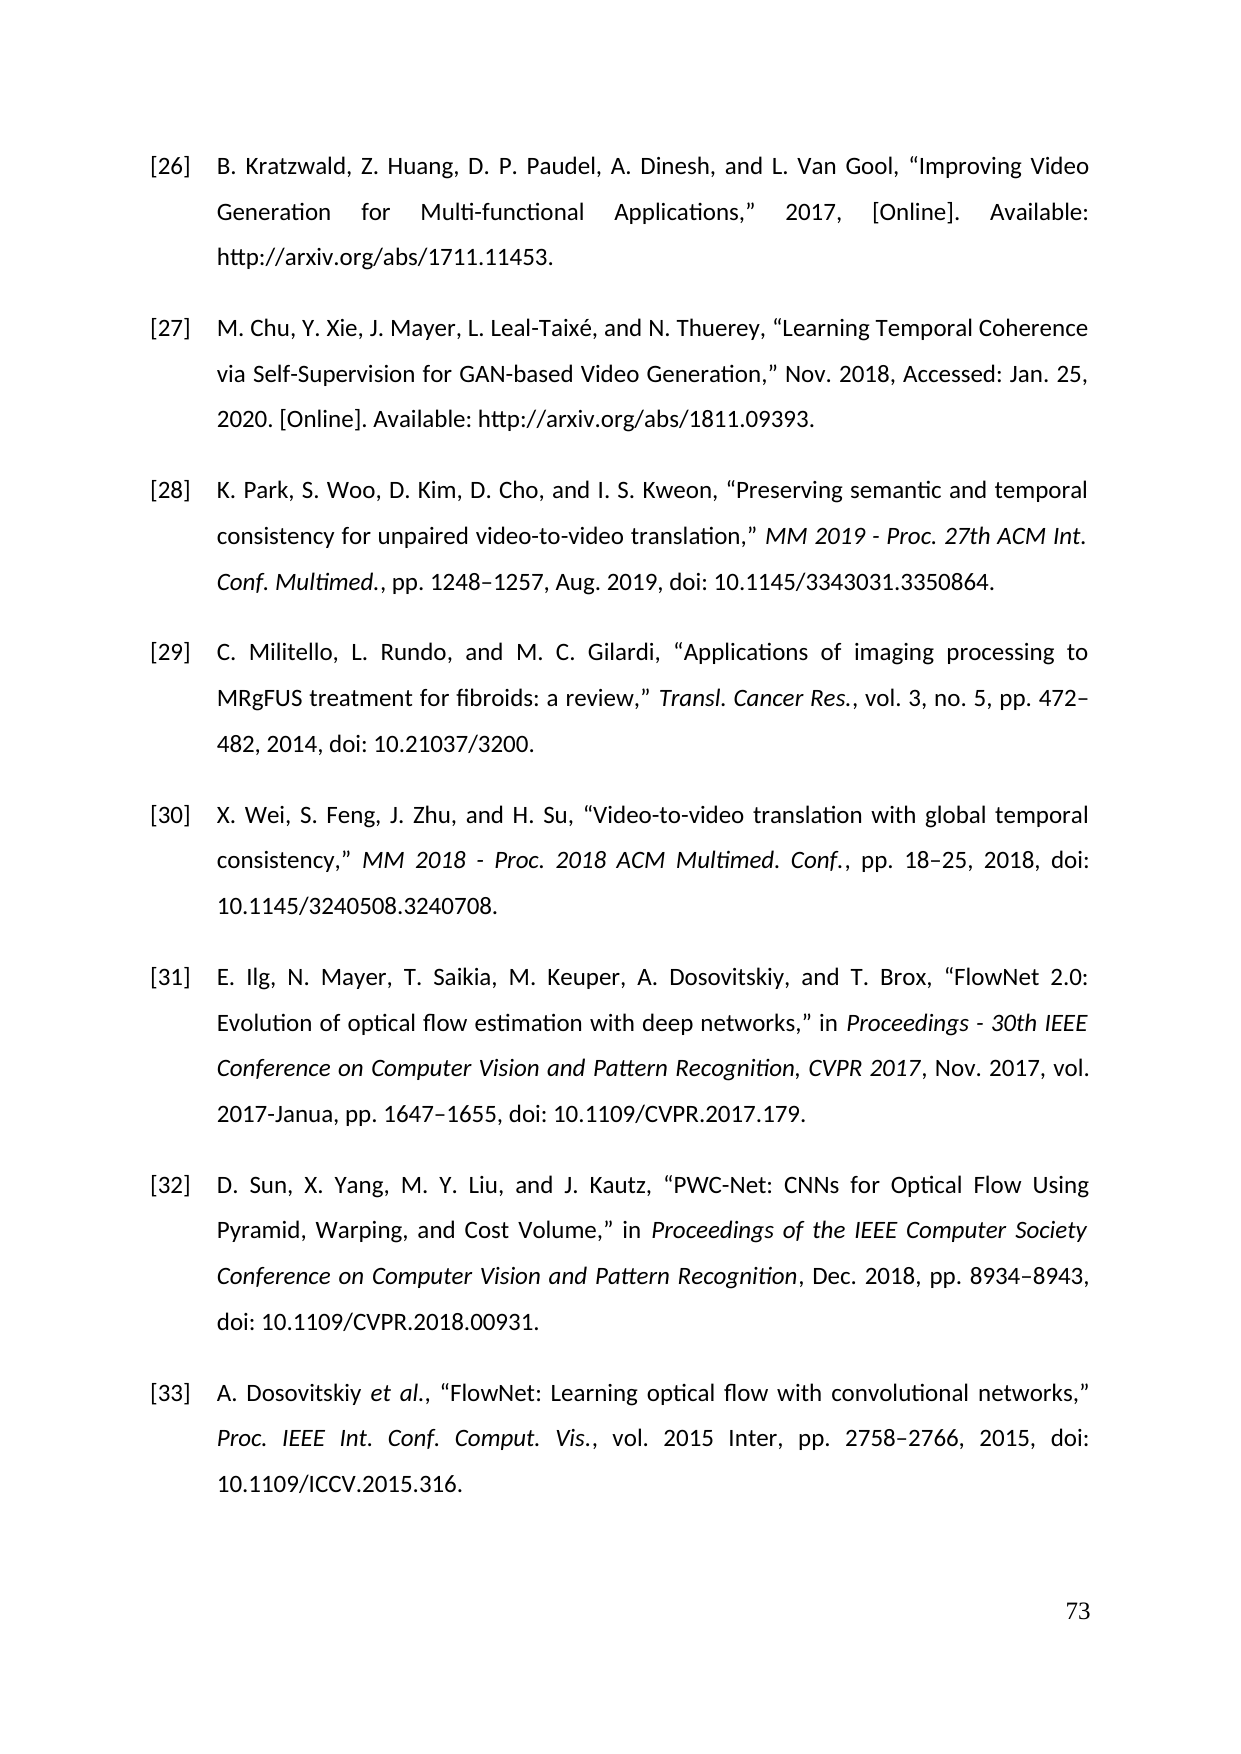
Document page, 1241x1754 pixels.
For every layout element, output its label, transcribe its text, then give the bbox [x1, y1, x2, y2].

text [32] D. Sun, X. Yang, M. Y. Liu, and J. Kautz, “PWC-Net: CNNs for Optical Flow Using Pyramid, Warping, and Cost Volume,” in Proceedings of the IEEE Computer Society Conference on Computer Vision and Pattern Recognition, Dec. 2018, pp. 8934–8943, doi: 10.1109/CVPR.2018.00931. [150, 1169, 1090, 1337]
text [30] X. Wei, S. Feng, J. Zhu, and H. Su, “Video-to-video translation with global temporal consistency,” MM 2018 - Proc. 2018 ACM Multimed. Conf., pp. 18–25, 2018, doi: 10.1145/3240508.3240708. [150, 799, 1090, 921]
text [28] K. Park, S. Woo, D. Kim, D. Cho, and I. S. Kweon, “Preserving semantic and temporal consistency for unpaired video-to-video translation,” MM 2019 - Proc. 27th ACM Int. Conf. Multimed., pp. 1248–1257, Aug. 2019, doi: 10.1145/3343031.3350864. [150, 474, 1090, 596]
text [26] B. Kratzwald, Z. Huang, D. P. Paudel, A. Dinesh, and L. Van Gool, “Improving Video Generation for Multi-functional Applications,” 2017, [Online]. Available: http://arxiv.org/abs/1711.11453. [150, 150, 1090, 272]
text [33] A. Dosovitskiy et al., “FlowNet: Learning optical flow with convolutional networks,” Proc. IEEE Int. Conf. Comput. Vis., vol. 2015 Inter, pp. 2758–2766, 2015, doi: 10.1109/ICCV.2015.316. [150, 1377, 1090, 1499]
text [27] M. Chu, Y. Xie, J. Mayer, L. Leal-Taixé, and N. Thuerey, “Learning Temporal Coherence via Self-Supervision for GAN-based Video Generation,” Nov. 2018, Accessed: Jan. 25, 2020. [Online]. Available: http://arxiv.org/abs/1811.09393. [150, 312, 1090, 434]
text [29] C. Militello, L. Rundo, and M. C. Gilardi, “Applications of imaging processing to MRgFUS treatment for fibroids: a review,” Transl. Cancer Res., vol. 3, no. 5, pp. 472–482, 2014, doi: 10.21037/3200. [150, 637, 1090, 758]
text [31] E. Ilg, N. Mayer, T. Saikia, M. Keuper, A. Dosovitskiy, and T. Brox, “FlowNet 2.0: Evolution of optical flow estimation with deep networks,” in Proceedings - 30th IEEE Conference on Computer Vision and Pattern Recognition, CVPR 2017, Nov. 2017, vol. 2017-Janua, pp. 1647–1655, doi: 10.1109/CVPR.2017.179. [150, 961, 1090, 1129]
